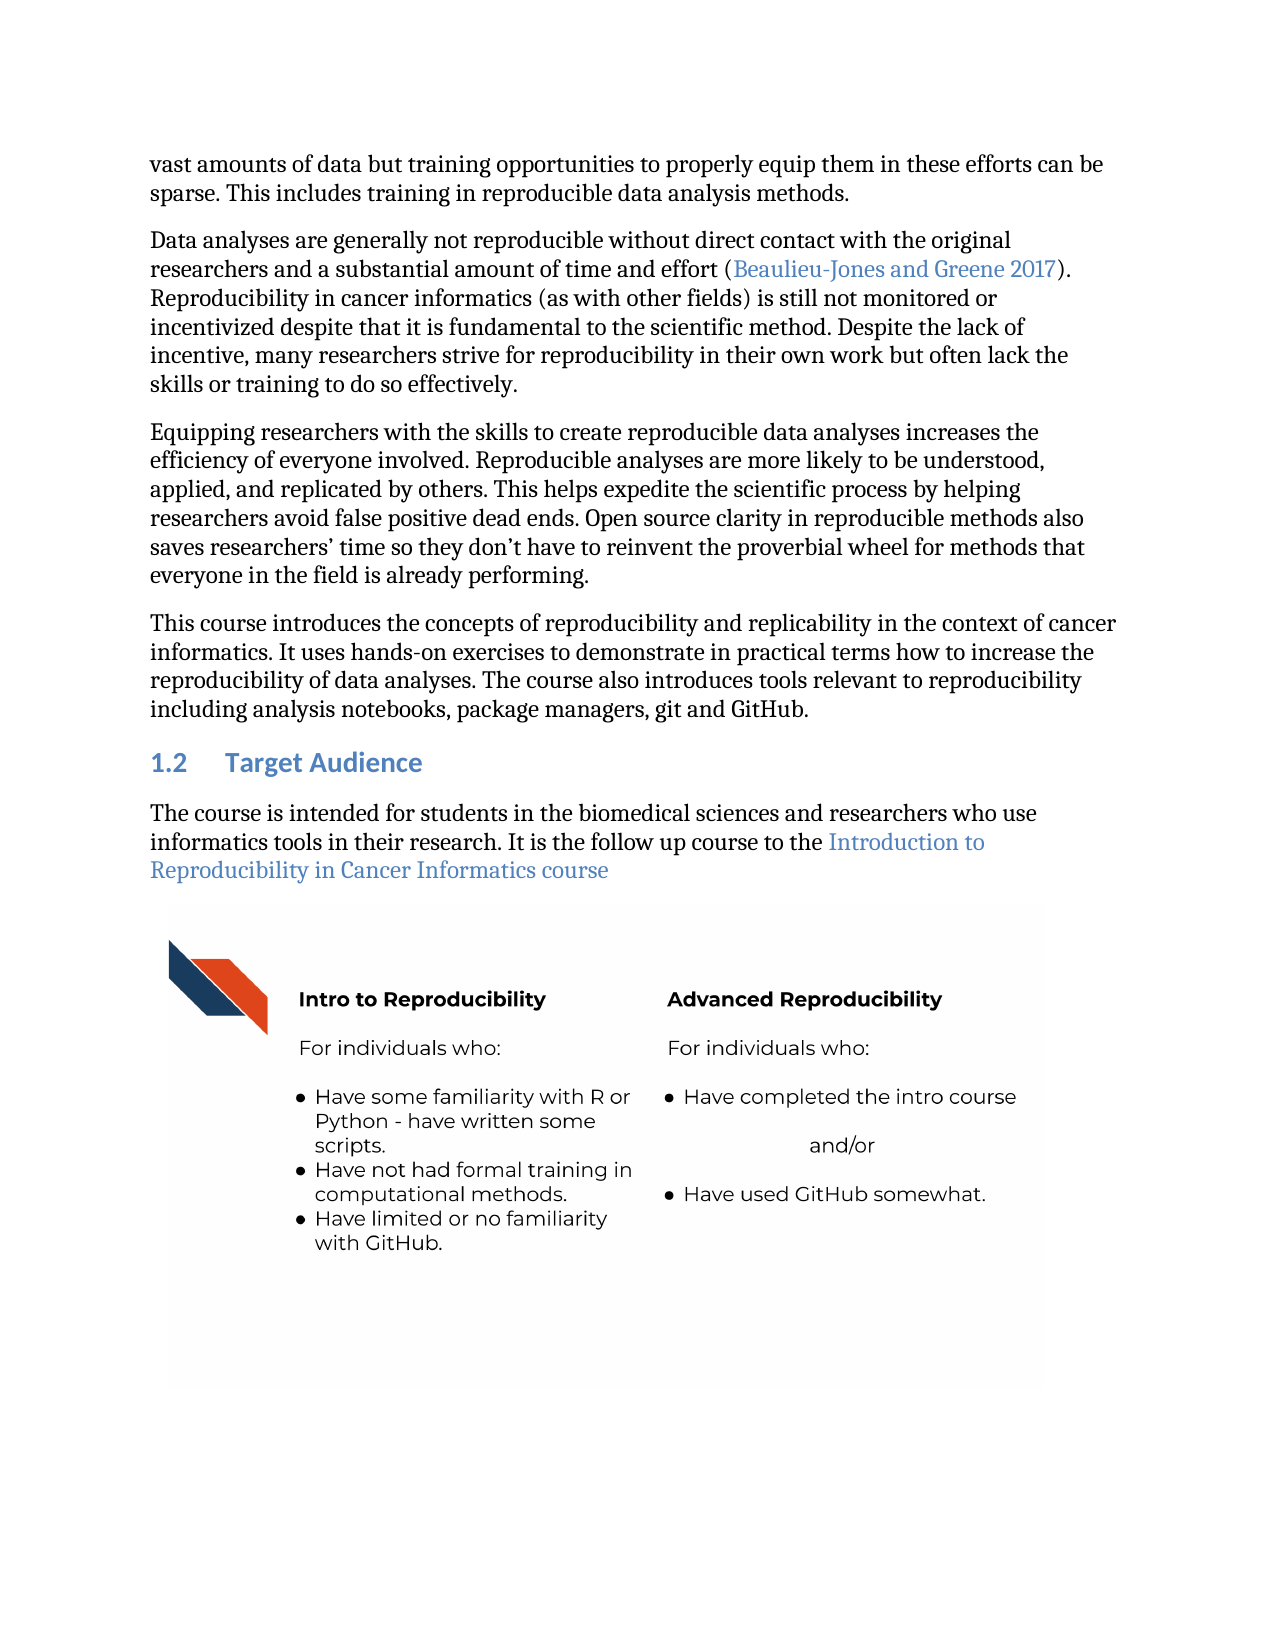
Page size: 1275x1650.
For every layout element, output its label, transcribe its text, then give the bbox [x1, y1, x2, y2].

picture [168, 903, 1044, 1390]
text Equipping researchers with the skills to create reproducible data analyses increases the efficiency of everyone involved. Reproducible analyses are more likely to be understood, applied, and replicated by others. This helps expedite the scientific process by helping researchers avoid false positive dead ends. Open source clarity in reproducible methods also saves researchers’ time so they don’t have to reinvent the proverbial wheel for methods that everyone in the field is already performing. [150, 417, 1125, 590]
subtitle 1.2 Target Audience [150, 744, 1125, 780]
text This course introduces the concepts of reproducibility and replicability in the context of cancer informatics. It uses hands-on exercises to demonstrate in practical terms how to increase the reproducibility of data analyses. The course also introduces tools relevant to reproducibility including analysis notebooks, package managers, git and GitHub. [150, 609, 1125, 724]
text Data analyses are generally not reproducible without direct contact with the original researchers and a substantial amount of time and effort (Beaulieu-Jones and Greene 2017). Reproducibility in cancer informatics (as with other fields) is still not monitored or incentivized despite that it is fundamental to the scientific method. Despite the lack of incentive, many researchers strive for reproducibility in their own work but often lack the skills or training to do so effectively. [150, 226, 1125, 399]
text The course is intended for students in the biomedical sciences and researchers who use informatics tools in their research. It is the follow up course to the Introduction to Reproducibility in Cancer Informatics course [150, 799, 1125, 885]
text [150, 150, 1125, 207]
